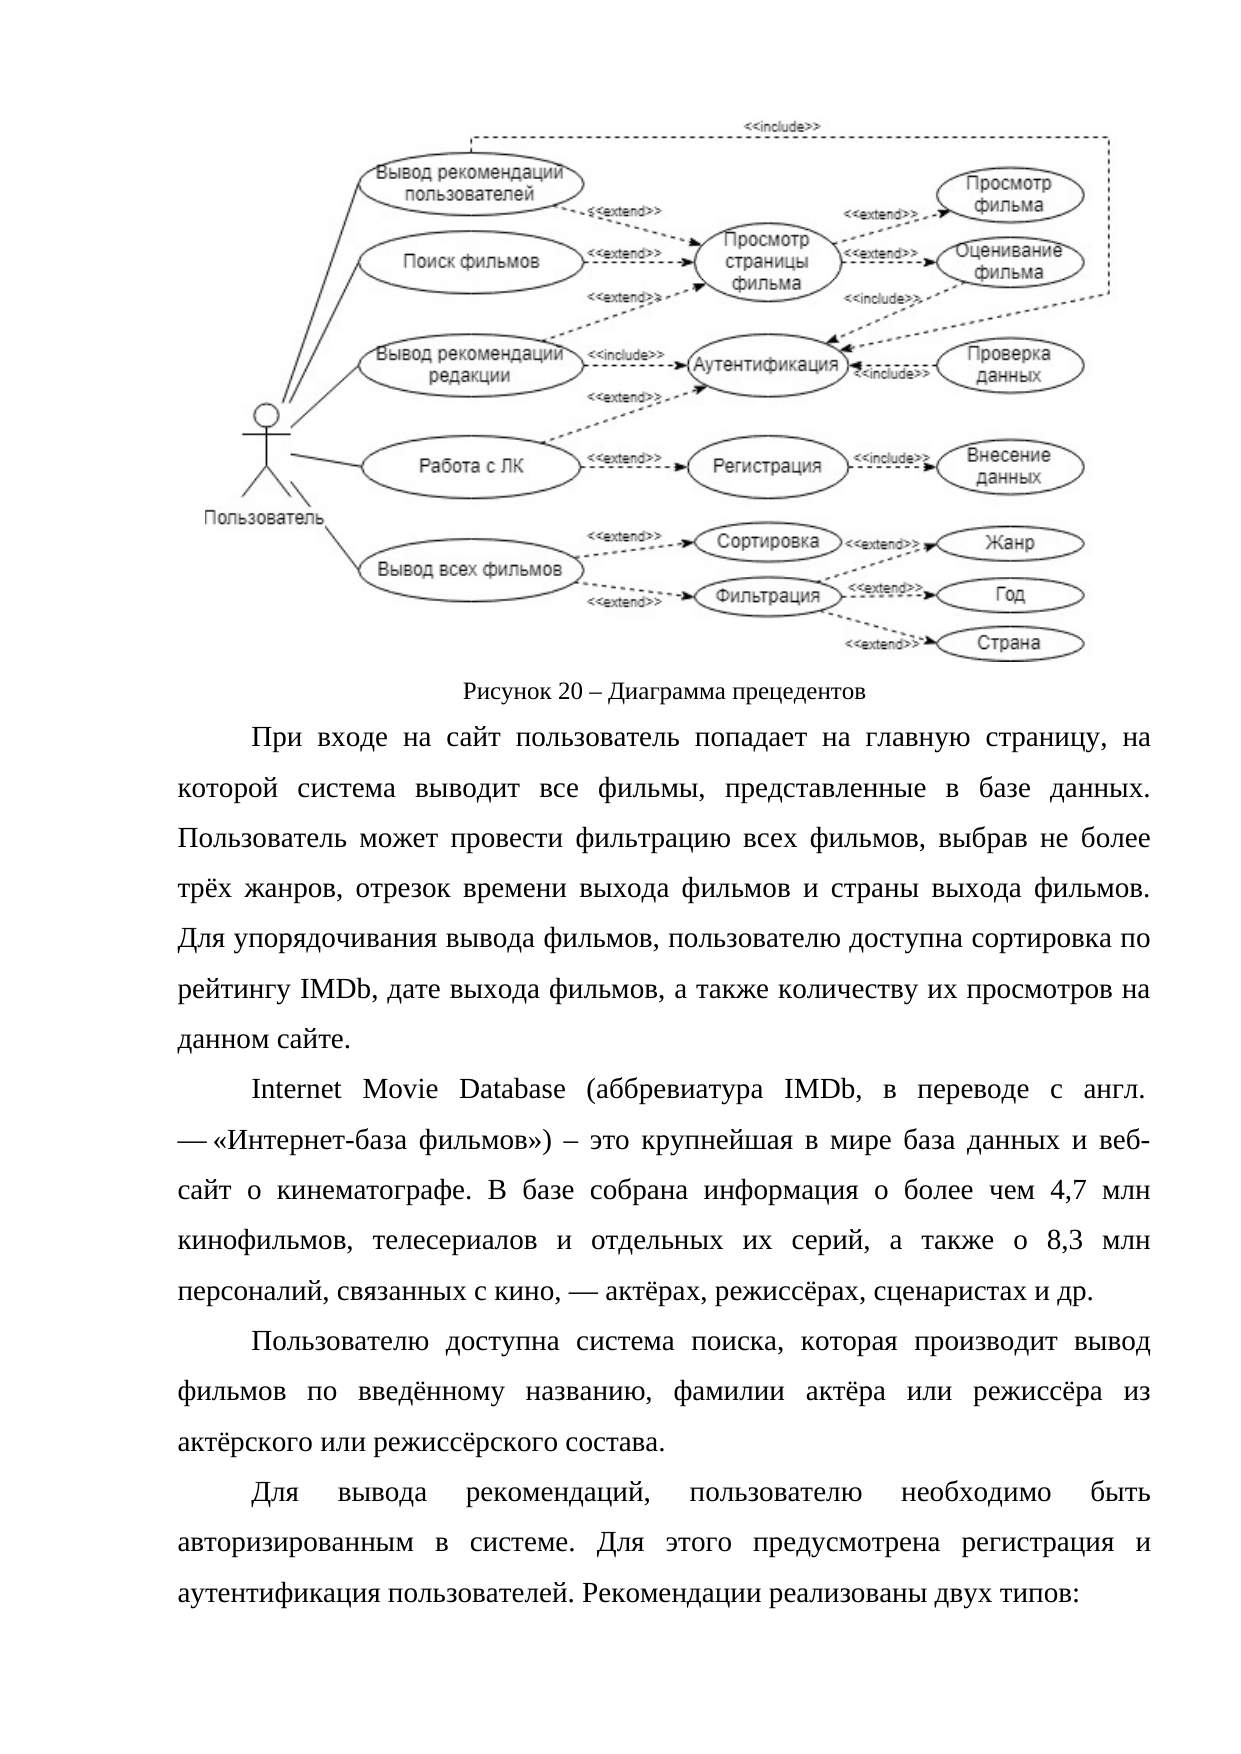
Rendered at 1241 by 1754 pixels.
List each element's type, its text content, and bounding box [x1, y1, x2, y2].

text Пользователю доступна система поиска, которая производит вывод фильмов по введённому названию, фамилии актёра или режиссёра из актёрского или режиссёрского состава. [177, 1323, 1152, 1457]
text Рисунок 20 – Диаграмма прецедентов [177, 676, 1152, 705]
picture [205, 118, 1124, 662]
text Internet Movie Database (аббревиатура IMDb, в переводе с англ. — «Интернет-база фильмов») – это крупнейшая в мире база данных и веб-сайт о кинематографе. В базе собрана информация о более чем 4,7 млн кинофильмов, телесериалов и отдельных их серий, а также о 8,3 млн персоналий, связанных с кино, — актёрах, режиссёрах, сценаристах и др. [177, 1072, 1152, 1306]
text При входе на сайт пользователь попадает на главную страницу, на которой система выводит все фильмы, представленные в базе данных. Пользователь может провести фильтрацию всех фильмов, выбрав не более трёх жанров, отрезок времени выхода фильмов и страны выхода фильмов. Для упорядочивания вывода фильмов, пользователю доступна сортировка по рейтингу IMDb, дате выхода фильмов, а также количеству их просмотров на данном сайте. [177, 719, 1152, 1055]
text Для вывода рекомендаций, пользователю необходимо быть авторизированным в системе. Для этого предусмотрена регистрация и аутентификация пользователей. Рекомендации реализованы двух типов: [177, 1474, 1152, 1608]
